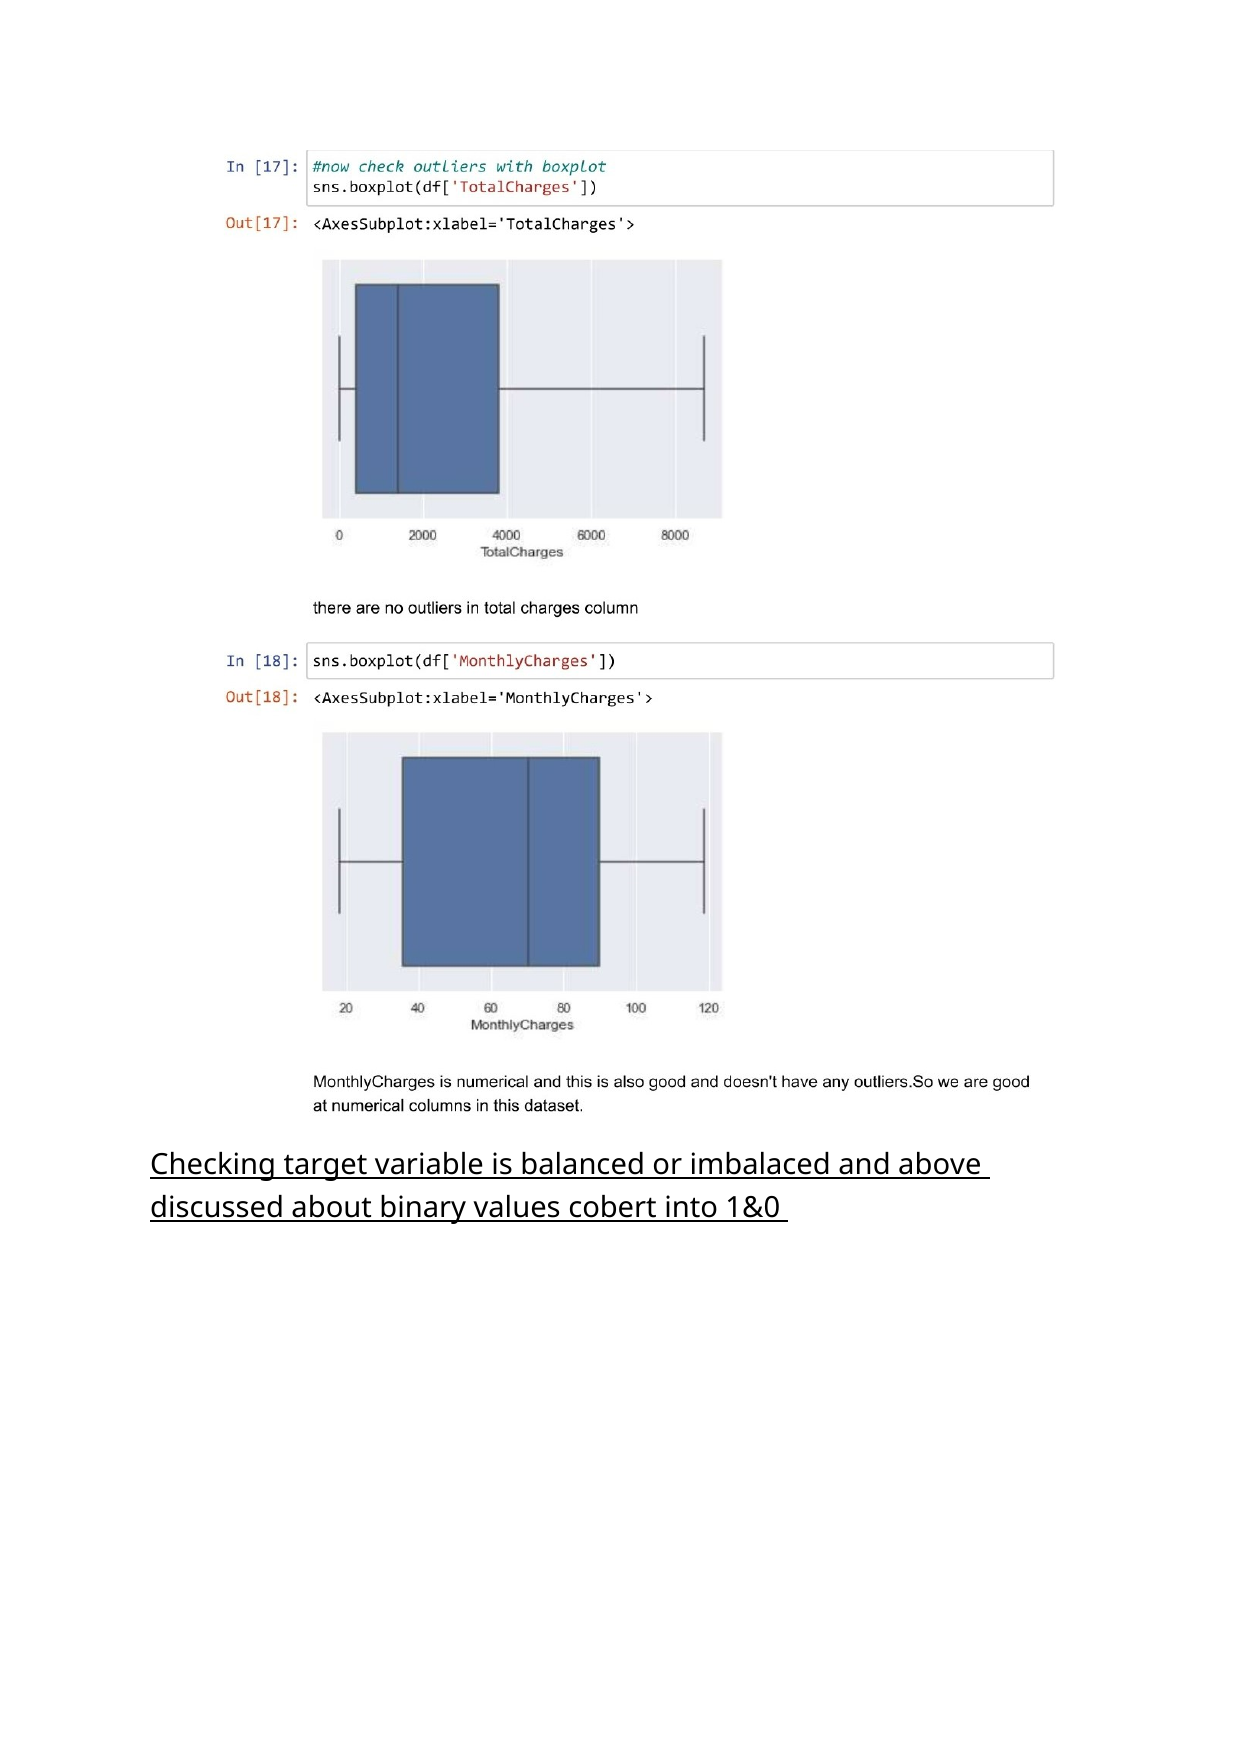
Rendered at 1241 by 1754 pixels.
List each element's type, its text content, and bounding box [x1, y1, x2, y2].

text Checking target variable is balanced or imbalaced and above discussed about binary values cobert into 1&0 [150, 1144, 1090, 1226]
picture [150, 150, 1091, 1125]
